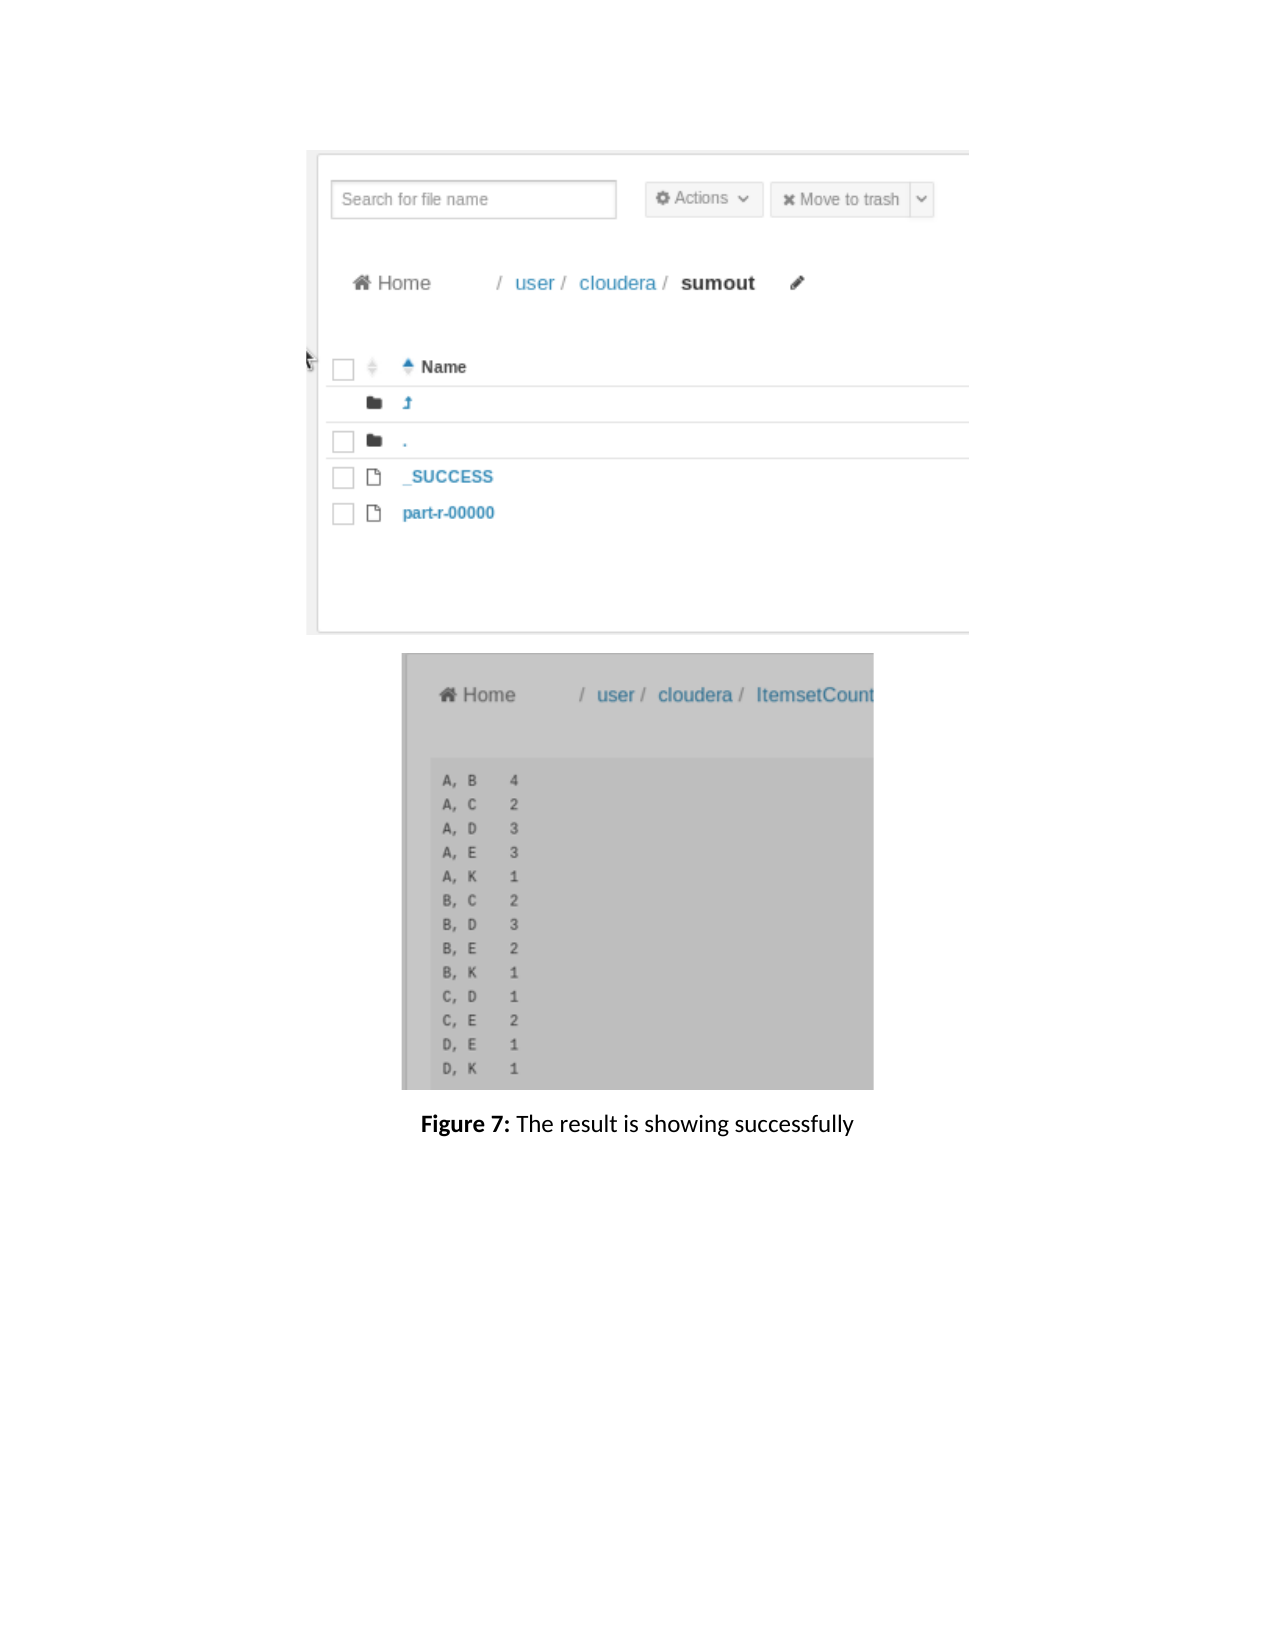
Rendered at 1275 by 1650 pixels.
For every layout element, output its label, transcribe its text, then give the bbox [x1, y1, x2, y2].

picture [306, 150, 969, 635]
text Figure 7: The result is showing successfully [150, 1108, 1125, 1139]
picture [401, 653, 874, 1090]
